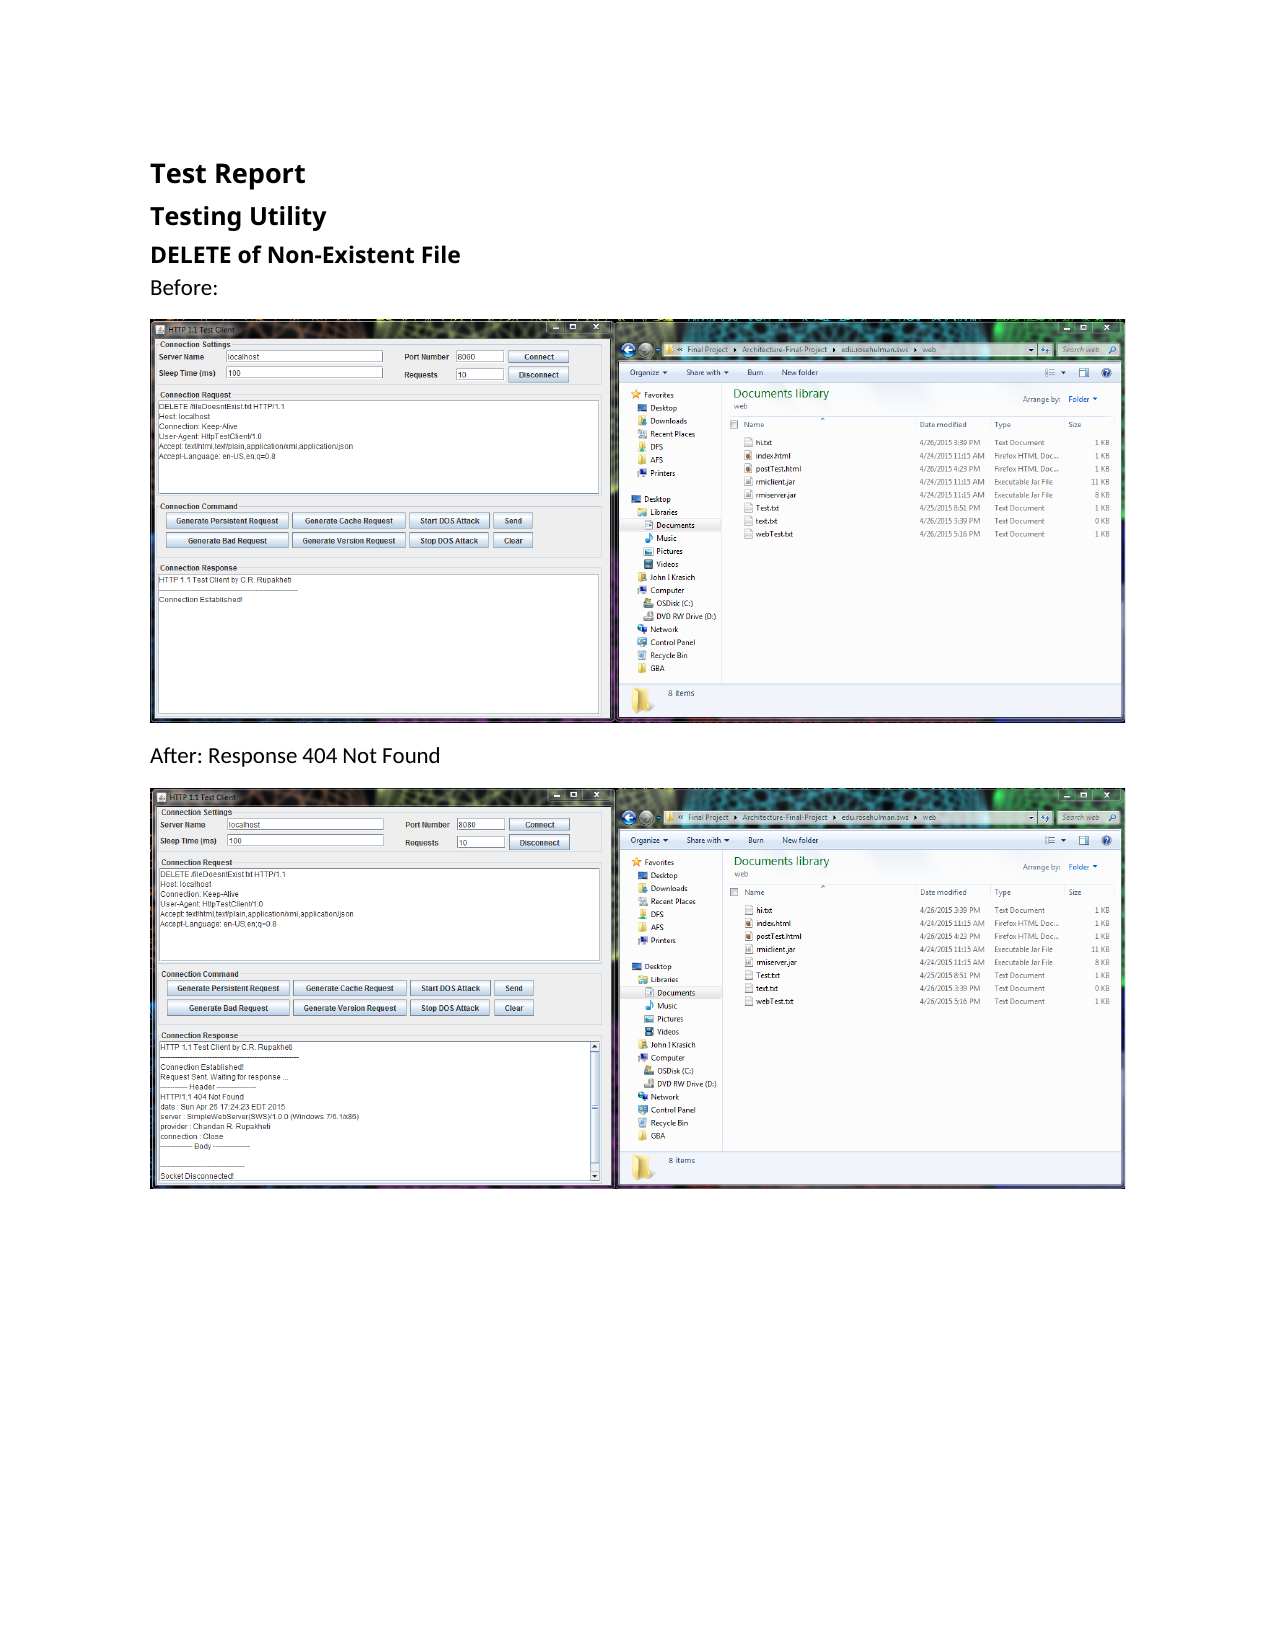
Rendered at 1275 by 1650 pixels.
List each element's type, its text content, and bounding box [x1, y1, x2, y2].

subtitle Testing Utility [150, 198, 1125, 232]
picture [150, 319, 1125, 723]
subtitle Test Report [150, 154, 1125, 191]
subtitle DELETE of Non-Existent File [150, 239, 1125, 270]
picture [150, 788, 1125, 1189]
text Before: [150, 273, 1125, 301]
text After: Response 404 Not Found [150, 742, 1125, 769]
